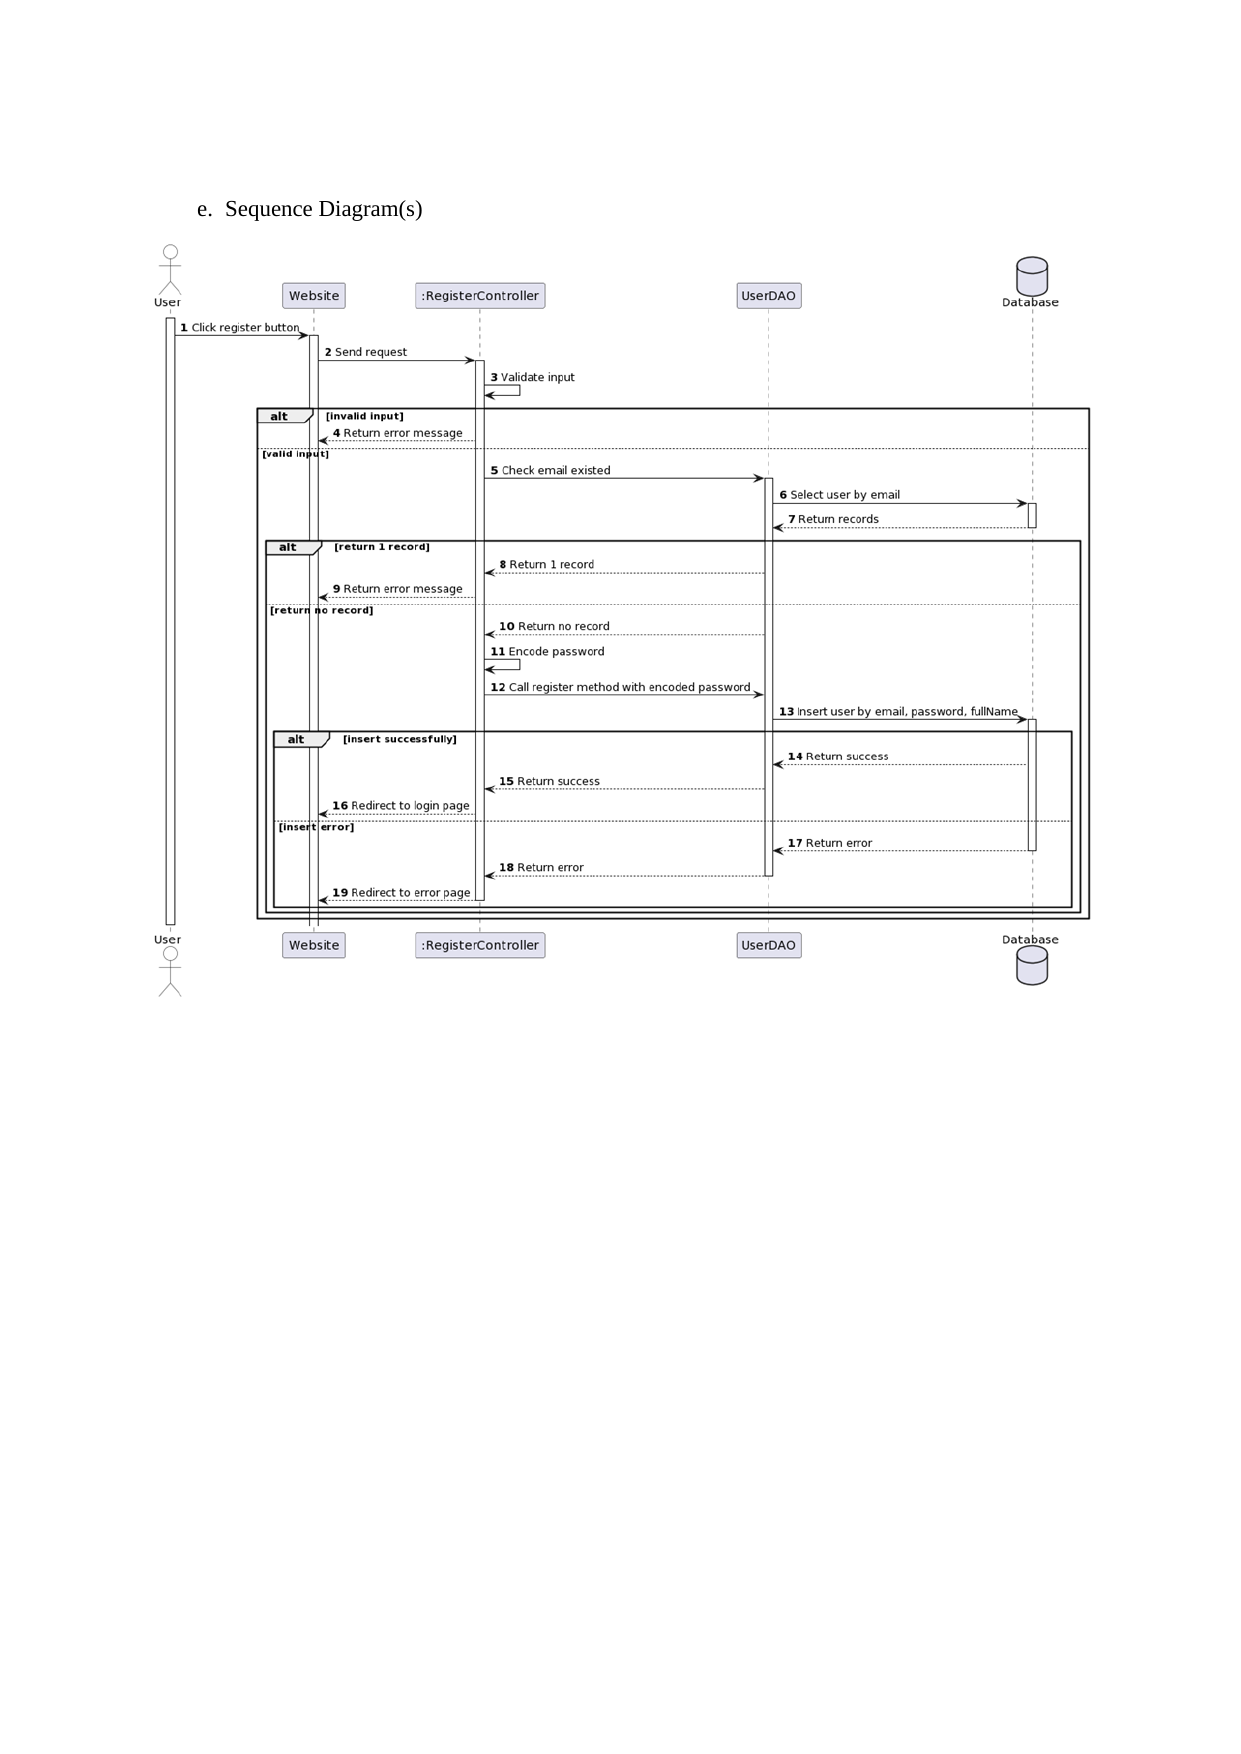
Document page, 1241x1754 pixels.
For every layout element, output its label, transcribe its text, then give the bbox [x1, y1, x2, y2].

picture [150, 240, 1093, 1000]
list Sequence Diagram(s) [197, 195, 1093, 221]
